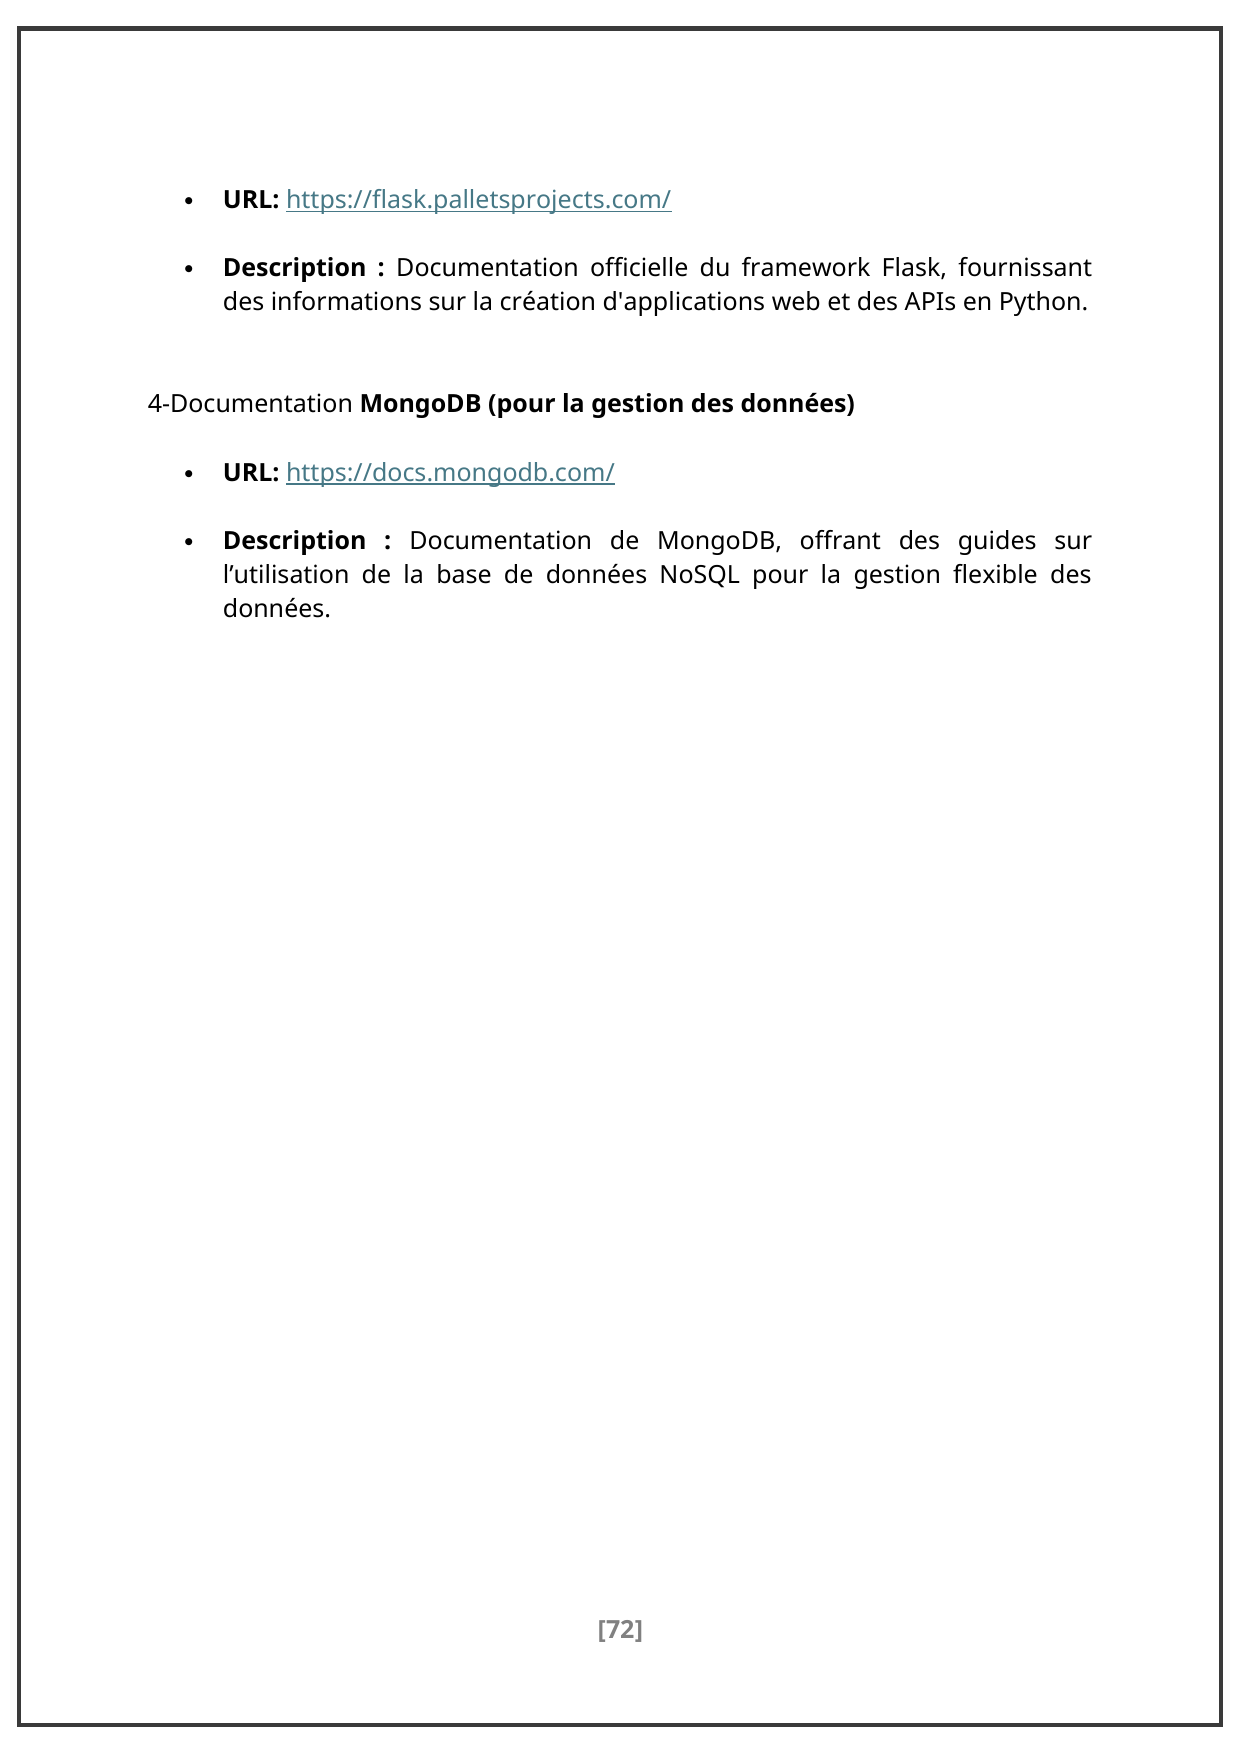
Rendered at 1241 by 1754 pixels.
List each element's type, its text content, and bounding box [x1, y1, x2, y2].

text 4-Documentation MongoDB (pour la gestion des données) [148, 386, 1093, 420]
list URL: https://flask.palletsprojects.com/ [185, 182, 1093, 216]
list Description : Documentation de MongoDB, offrant des guides sur l’utilisation de la base de données NoSQL pour la gestion flexible des données. [185, 522, 1093, 624]
list Description : Documentation officielle du framework Flask, fournissant des informations sur la création d'applications web et des APIs en Python. [185, 250, 1093, 318]
list URL: https://docs.mongodb.com/ [185, 454, 1093, 488]
